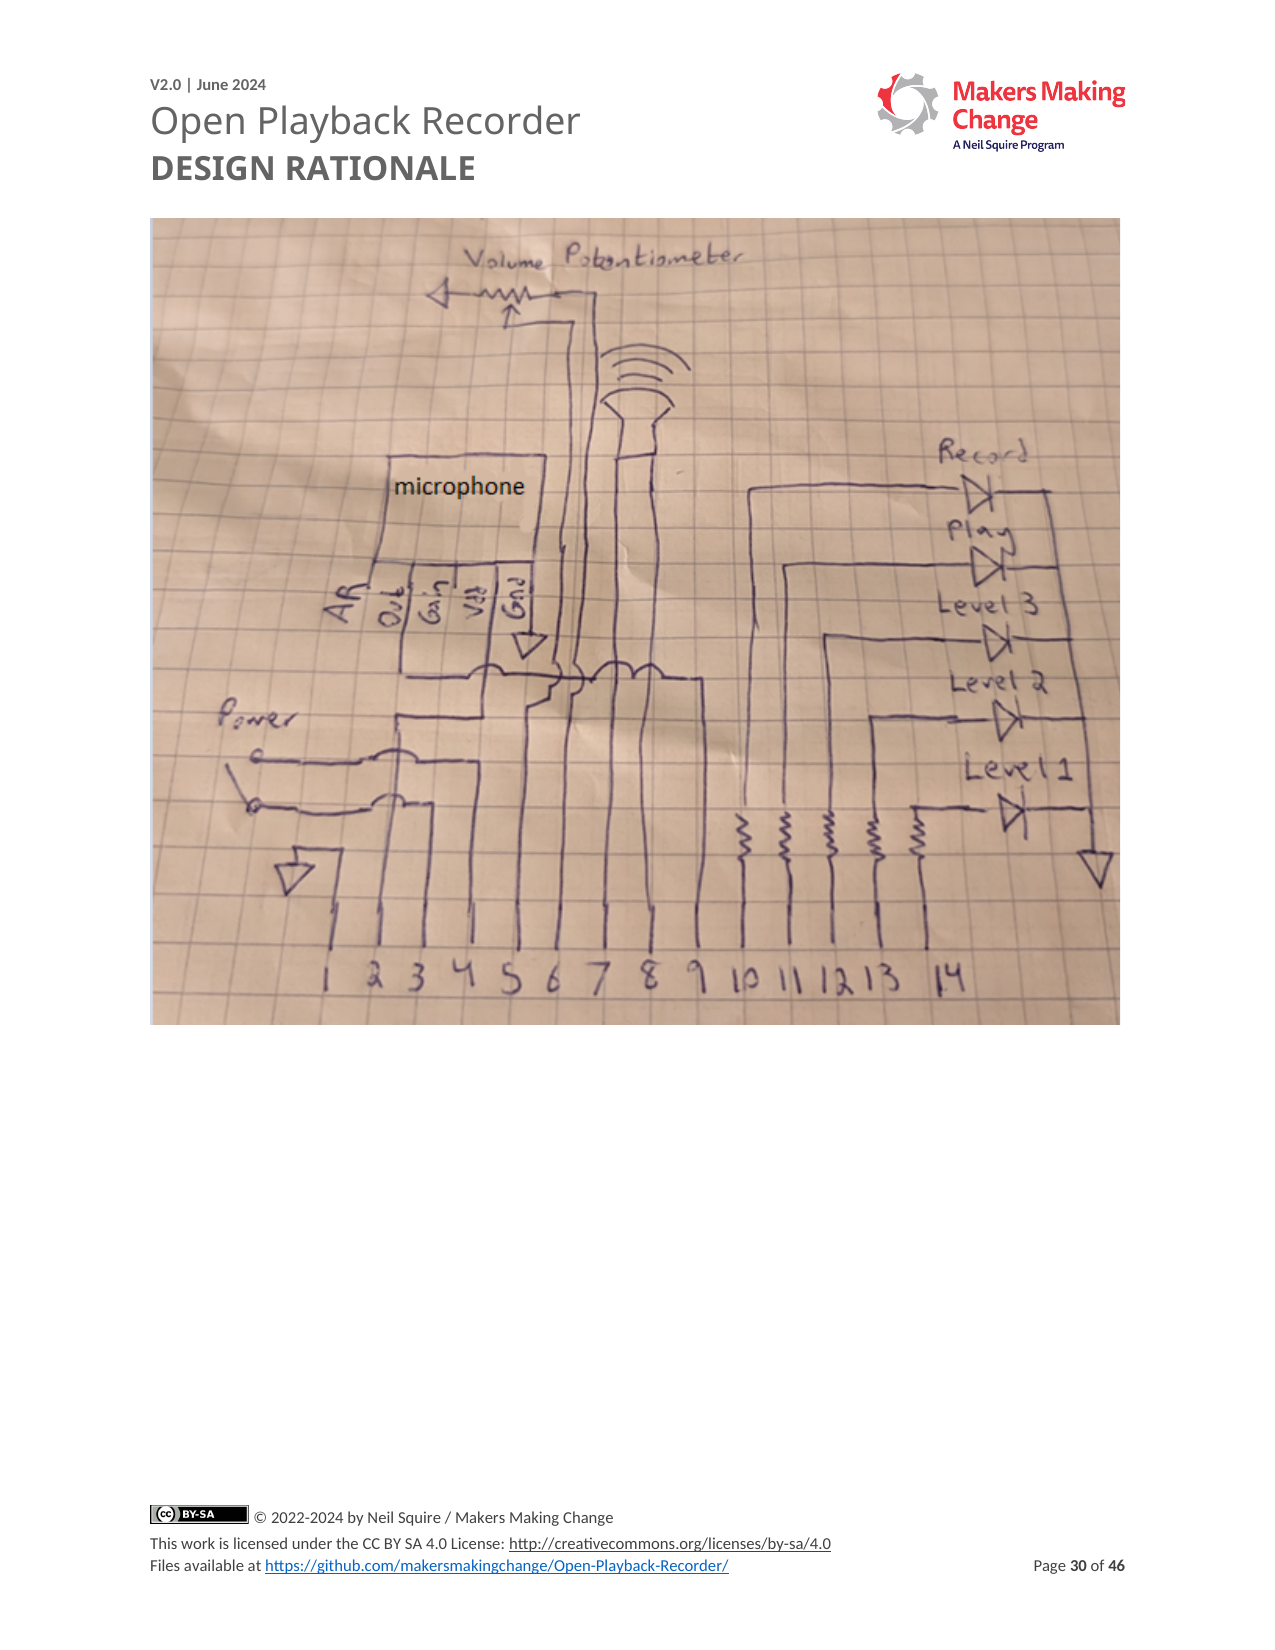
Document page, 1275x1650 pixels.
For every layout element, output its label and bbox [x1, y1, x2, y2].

picture [150, 218, 1121, 1025]
picture [150, 1505, 249, 1524]
picture [877, 73, 1125, 152]
